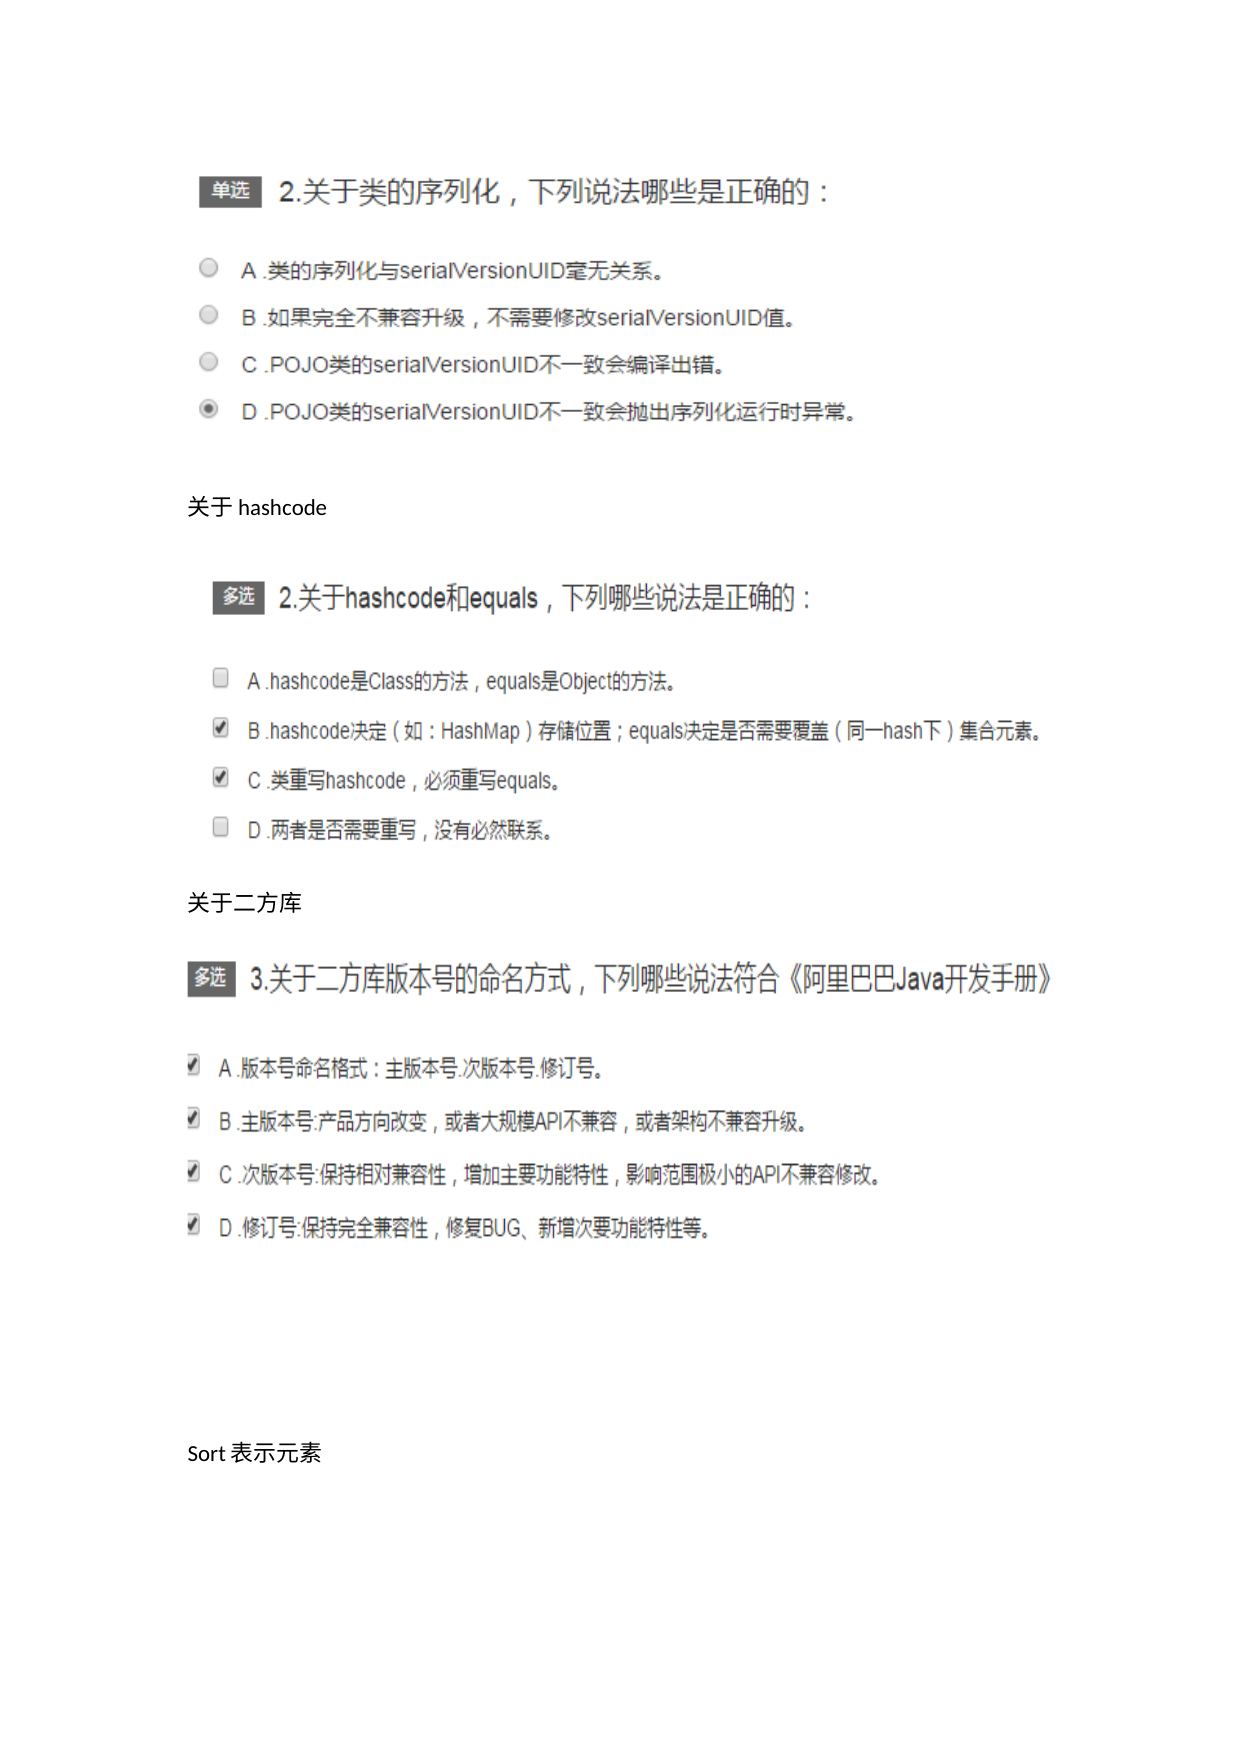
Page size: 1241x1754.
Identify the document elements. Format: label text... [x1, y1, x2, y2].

picture [187, 557, 1053, 850]
text 关于hashcode [187, 473, 1053, 538]
picture [187, 953, 1053, 1242]
text 关于二方库 [187, 869, 1053, 934]
picture [187, 162, 863, 426]
text Sort表示元素 [187, 1419, 1053, 1484]
